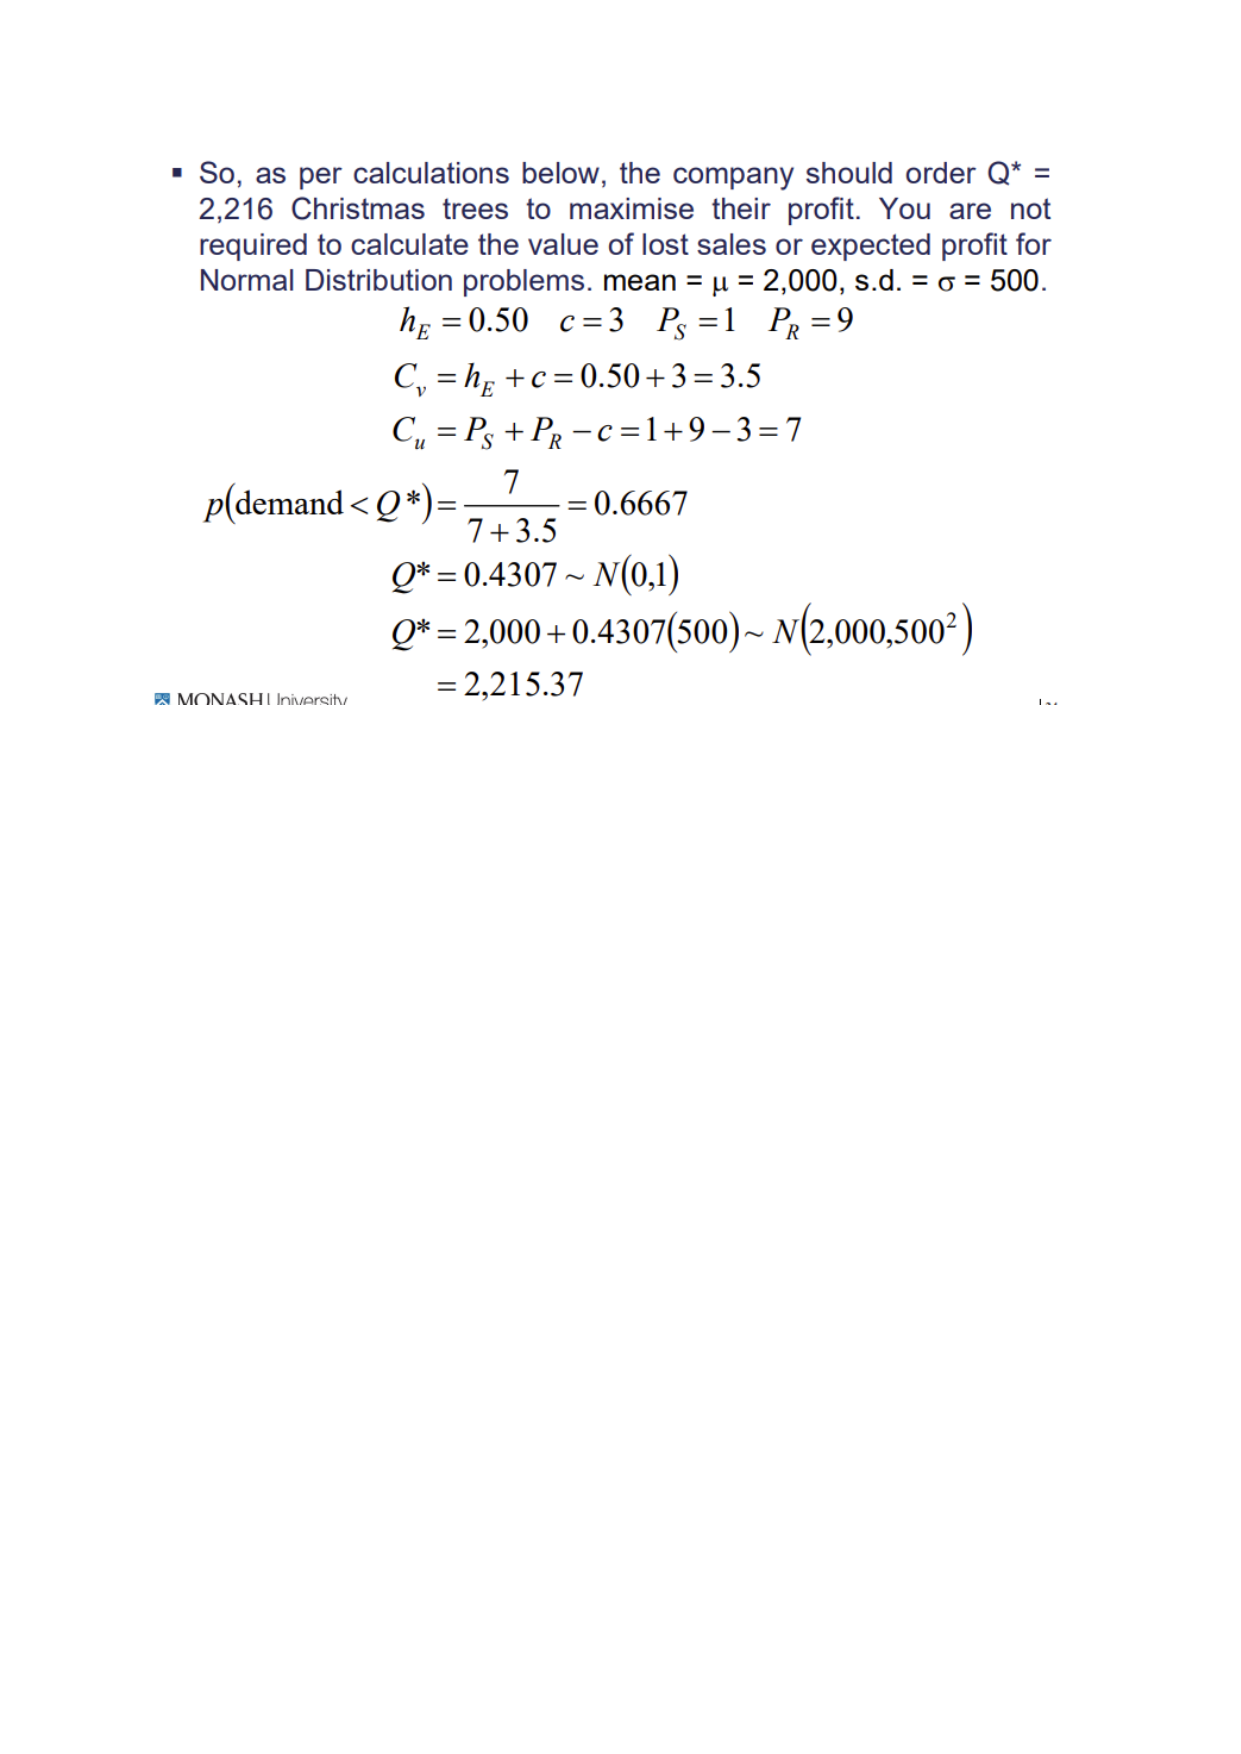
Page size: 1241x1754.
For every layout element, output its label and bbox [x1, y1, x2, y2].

picture [150, 150, 1091, 705]
